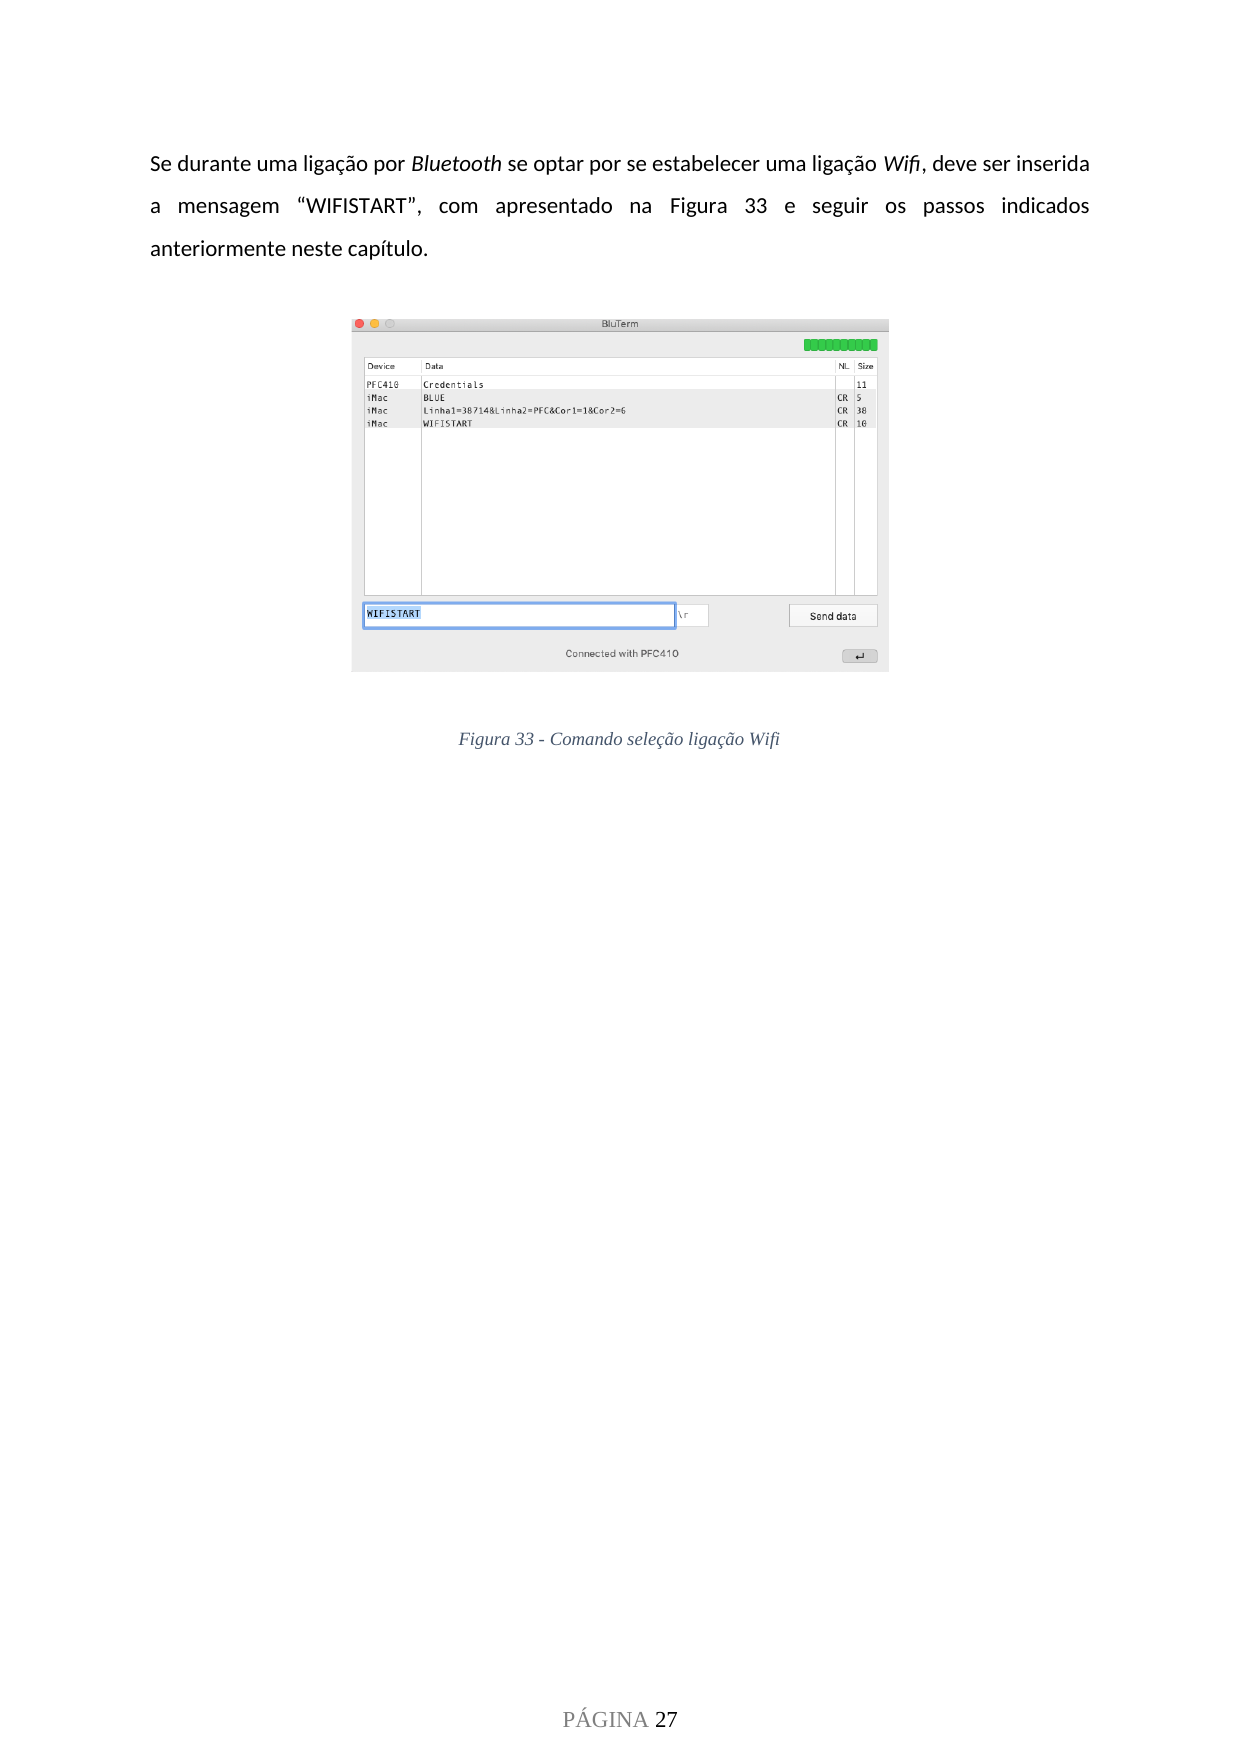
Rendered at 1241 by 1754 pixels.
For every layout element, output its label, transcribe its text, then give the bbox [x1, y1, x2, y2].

text Se durante uma ligação por Bluetooth se optar por se estabelecer uma ligação Wifi, deve ser inserida a mensagem “WIFISTART”, com apresentado na Figura 33 e seguir os passos indicados anteriormente neste capítulo. [150, 149, 1090, 262]
text Figura 33 - Comando seleção ligação Wifi [150, 728, 1090, 749]
picture [351, 319, 889, 672]
